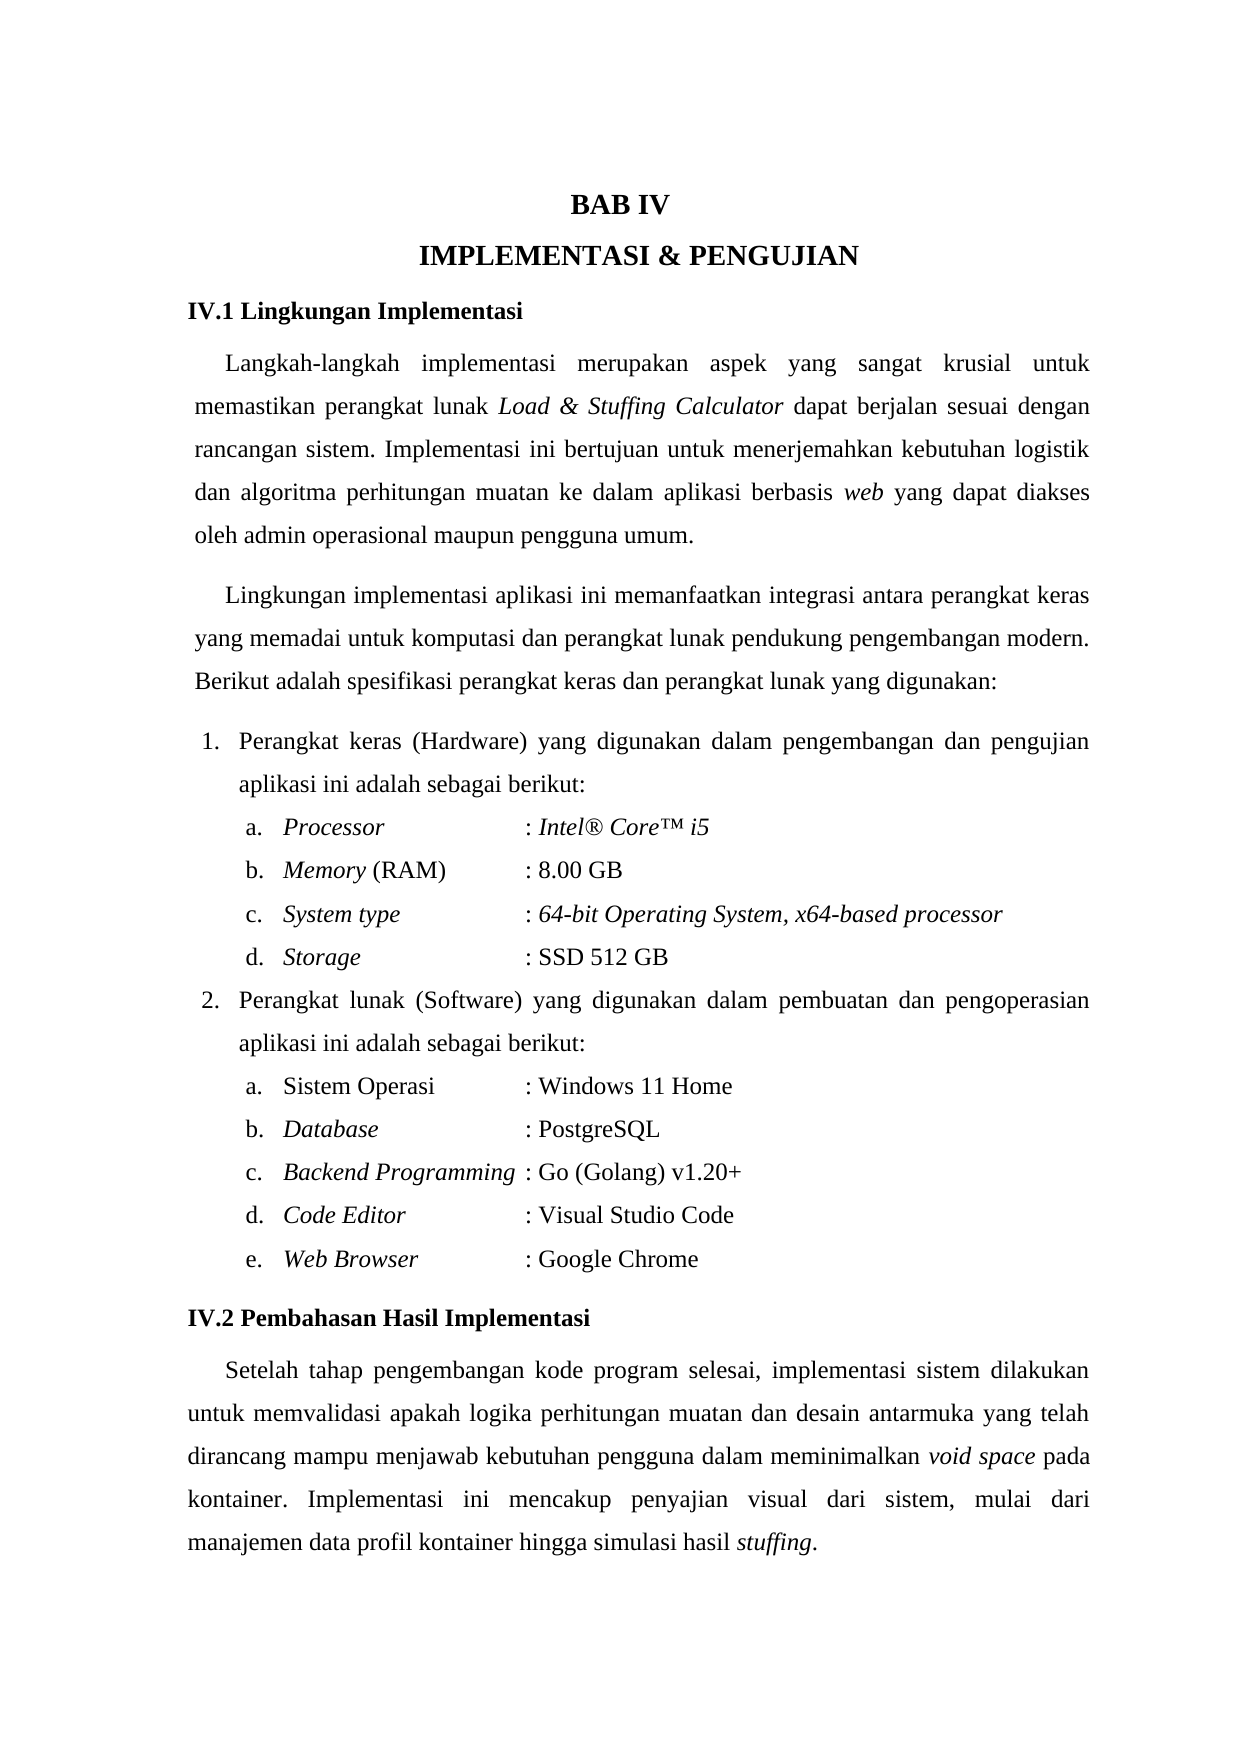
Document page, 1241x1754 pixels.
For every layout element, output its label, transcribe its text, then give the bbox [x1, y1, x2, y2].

list Database : PostgreSQL [245, 1114, 1090, 1143]
list System type : 64-bit Operating System, x64-based processor [245, 899, 1090, 927]
text Langkah-langkah implementasi merupakan aspek yang sangat krusial untuk memastikan perangkat lunak Load & Stuffing Calculator dapat berjalan sesuai dengan rancangan sistem. Implementasi ini bertujuan untuk menerjemahkan kebutuhan logistik dan algoritma perhitungan muatan ke dalam aplikasi berbasis web yang dapat diakses oleh admin operasional maupun pengguna umum. [194, 348, 1090, 549]
text Lingkungan implementasi aplikasi ini memanfaatkan integrasi antara perangkat keras yang memadai untuk komputasi dan perangkat lunak pendukung pengembangan modern. Berikut adalah spesifikasi perangkat keras dan perangkat lunak yang digunakan: [194, 580, 1090, 695]
list Perangkat keras (Hardware) yang digunakan dalam pengembangan dan pengujian aplikasi ini adalah sebagai berikut: [201, 726, 1090, 798]
list Memory (RAM) : 8.00 GB [245, 856, 1090, 884]
list Perangkat lunak (Software) yang digunakan dalam pembuatan dan pengoperasian aplikasi ini adalah sebagai berikut: [201, 985, 1090, 1057]
subtitle Pembahasan Hasil Implementasi [187, 1303, 1090, 1332]
list Processor : Intel® Core™ i5 [245, 812, 1090, 841]
list Code Editor : Visual Studio Code [245, 1201, 1090, 1229]
text Setelah tahap pengembangan kode program selesai, implementasi sistem dilakukan untuk memvalidasi apakah logika perhitungan muatan dan desain antarmuka yang telah dirancang mampu menjawab kebutuhan pengguna dalam meminimalkan void space pada kontainer. Implementasi ini mencakup penyajian visual dari sistem, mulai dari manajemen data profil kontainer hingga simulasi hasil stuffing. [187, 1355, 1090, 1556]
list Sistem Operasi : Windows 11 Home [245, 1071, 1090, 1100]
subtitle Lingkungan Implementasi [187, 296, 1090, 325]
list Web Browser : Google Chrome [245, 1244, 1090, 1272]
list Backend Programming : Go (Golang) v1.20+ [245, 1157, 1090, 1186]
list Storage : SSD 512 GB [245, 942, 1090, 971]
subtitle IMPLEMENTASI & PENGUJIAN [150, 187, 1090, 271]
